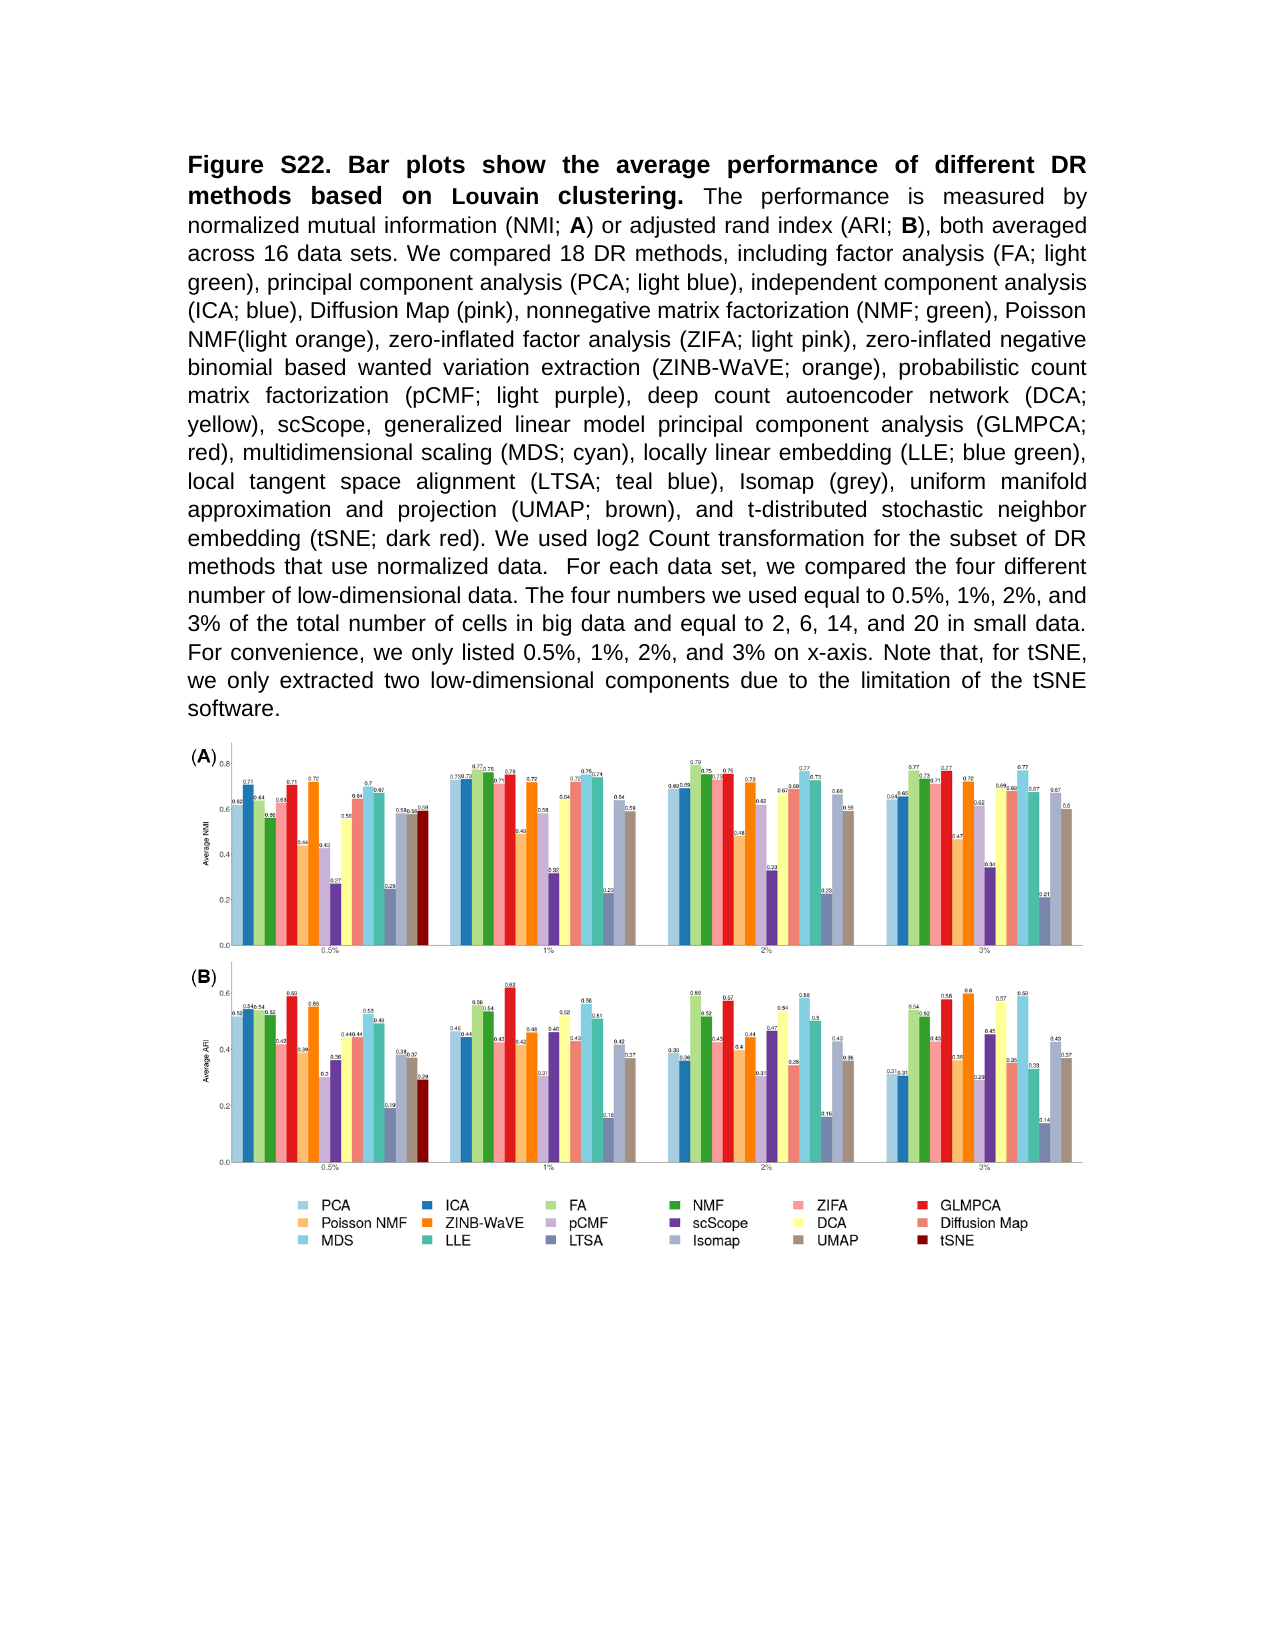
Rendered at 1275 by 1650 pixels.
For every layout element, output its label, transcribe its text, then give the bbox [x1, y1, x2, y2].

picture [187, 740, 1088, 1258]
text Figure S22. Bar plots show the average performance of different DR methods based on Louvain clustering. The performance is measured by normalized mutual information (NMI; A) or adjusted rand index (ARI; B), both averaged across 16 data sets. We compared 18 DR methods, including factor analysis (FA; light green), principal component analysis (PCA; light blue), independent component analysis (ICA; blue), Diffusion Map (pink), nonnegative matrix factorization (NMF; green), Poisson NMF(light orange), zero-inflated factor analysis (ZIFA; light pink), zero-inflated negative binomial based wanted variation extraction (ZINB-WaVE; orange), probabilistic count matrix factorization (pCMF; light purple), deep count autoencoder network (DCA; yellow), scScope, generalized linear model principal component analysis (GLMPCA; red), multidimensional scaling (MDS; cyan), locally linear embedding (LLE; blue green), local tangent space alignment (LTSA; teal blue), Isomap (grey), uniform manifold approximation and projection (UMAP; brown), and t-distributed stochastic neighbor embedding (tSNE; dark red). We used log2 Count transformation for the subset of DR methods that use normalized data. For each data set, we compared the four different number of low-dimensional data. The four numbers we used equal to 0.5%, 1%, 2%, and 3% of the total number of cells in big data and equal to 2, 6, 14, and 20 in small data. For convenience, we only listed 0.5%, 1%, 2%, and 3% on x-axis. Note that, for tSNE, we only extracted two low-dimensional components due to the limitation of the tSNE software. [187, 150, 1087, 722]
